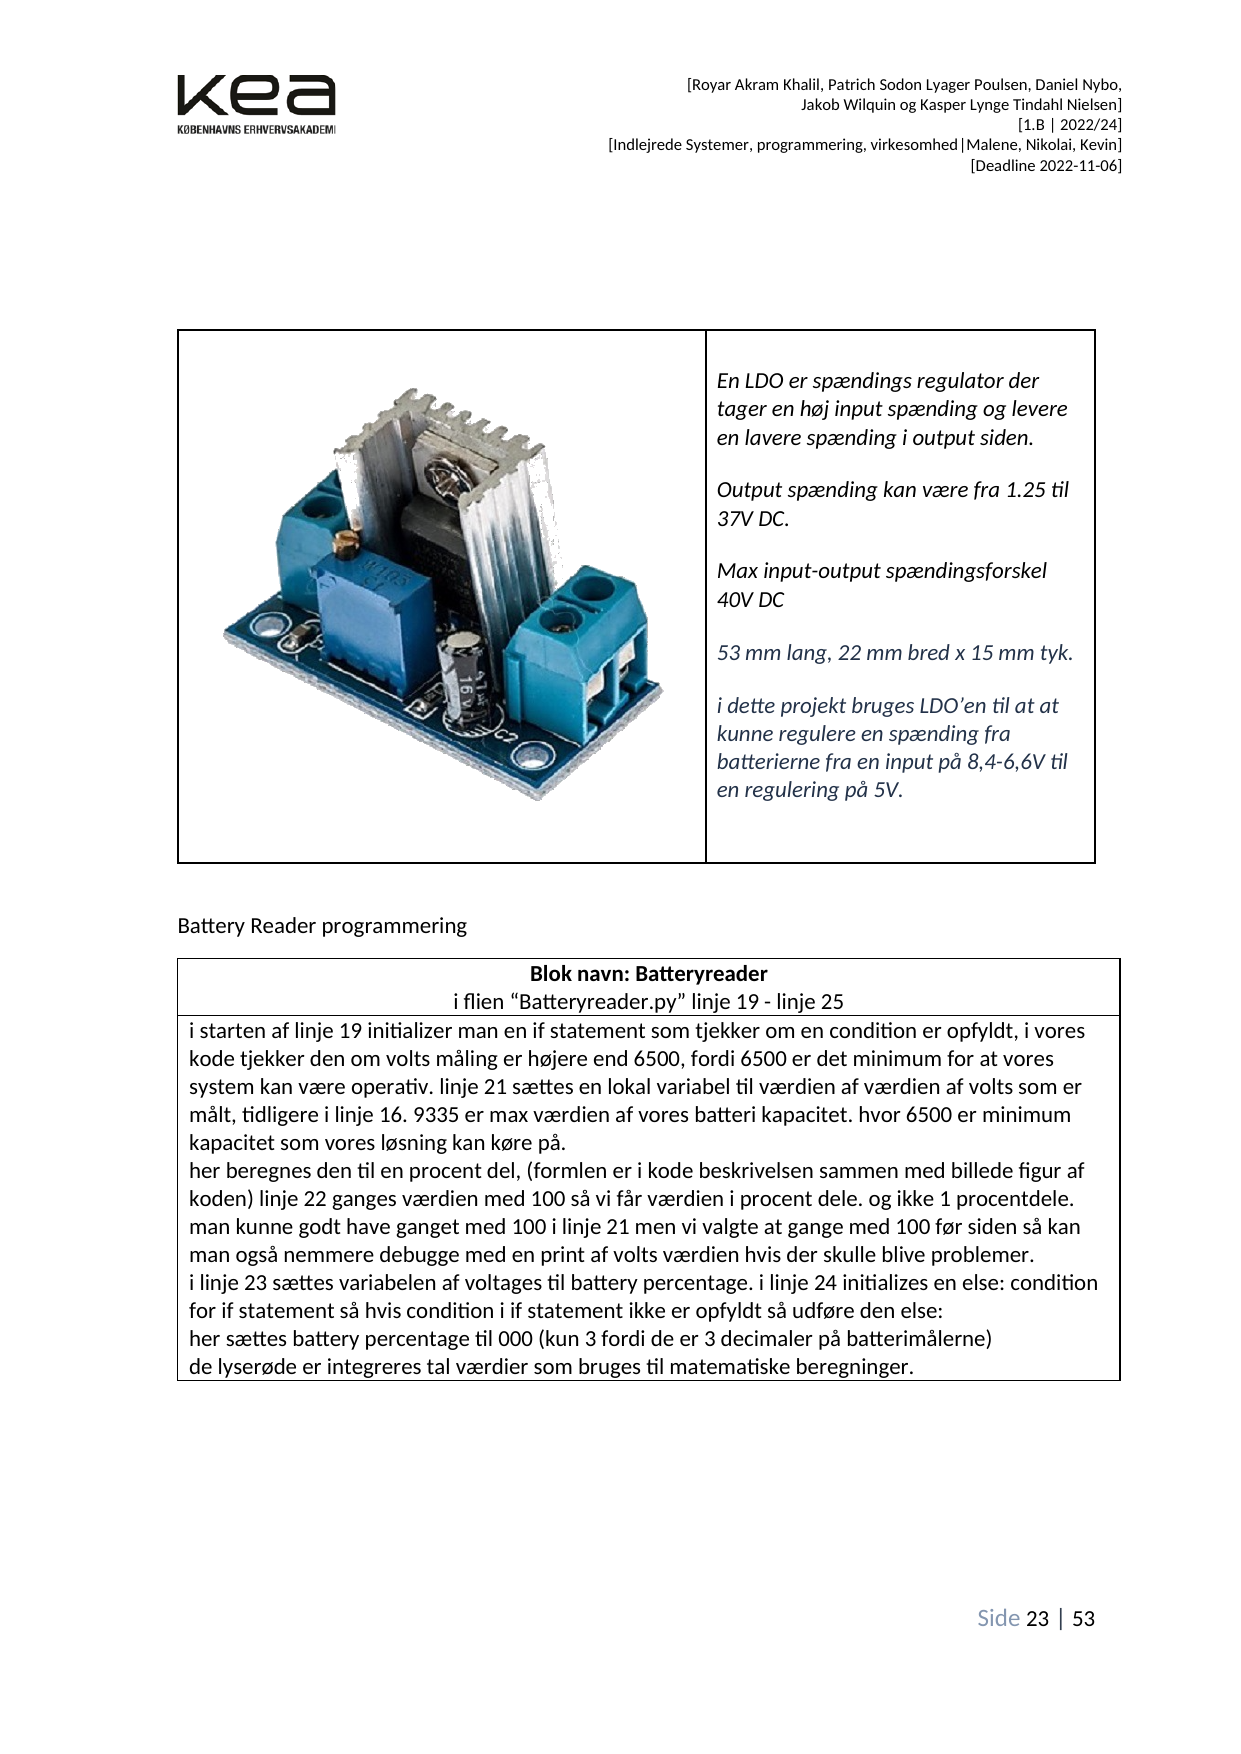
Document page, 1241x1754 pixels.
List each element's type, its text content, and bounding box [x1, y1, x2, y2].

table_header Blok navn: Batteryreader i flien “Batteryreader.py” linje 19 - linje 25 [178, 959, 1119, 1015]
table_cell En LDO er spændings regulator der tager en høj input spænding og levere en lavere spænding i output siden. Output spænding kan være fra 1.25 til 37V DC. Max input-output spændingsforskel 40V DC 53 mm lang, 22 mm bred x 15 mm tyk. i dette projekt bruges LDO’en til at at kunne regulere en spænding fra batterierne fra en input på 8,4-6,6V til en regulering på 5V. [707, 331, 1094, 862]
table_cell i starten af linje 19 initializer man en if statement som tjekker om en condition er opfyldt, i vores kode tjekker den om volts måling er højere end 6500, fordi 6500 er det minimum for at vores system kan være operativ. linje 21 sættes en lokal variabel til værdien af værdien af volts som er målt, tidligere i linje 16. 9335 er max værdien af vores batteri kapacitet. hvor 6500 er minimum kapacitet som vores løsning kan køre på. her beregnes den til en procent del, (formlen er i kode beskrivelsen sammen med billede figur af koden) linje 22 ganges værdien med 100 så vi får værdien i procent dele. og ikke 1 procentdele. man kunne godt have ganget med 100 i linje 21 men vi valgte at gange med 100 før siden så kan man også nemmere debugge med en print af volts værdien hvis der skulle blive problemer. i linje 23 sættes variabelen af voltages til battery percentage. i linje 24 initializes en else: condition for if statement så hvis condition i if statement ikke er opfyldt så udføre den else: her sættes battery percentage til 000 (kun 3 fordi de er 3 decimaler på batterimålerne) de lyserøde er integreres tal værdier som bruges til matematiske beregninger. [178, 1016, 1119, 1380]
picture [188, 341, 695, 848]
table_cell [179, 331, 705, 862]
picture [177, 75, 336, 134]
text Battery Reader programmering [177, 911, 1122, 939]
